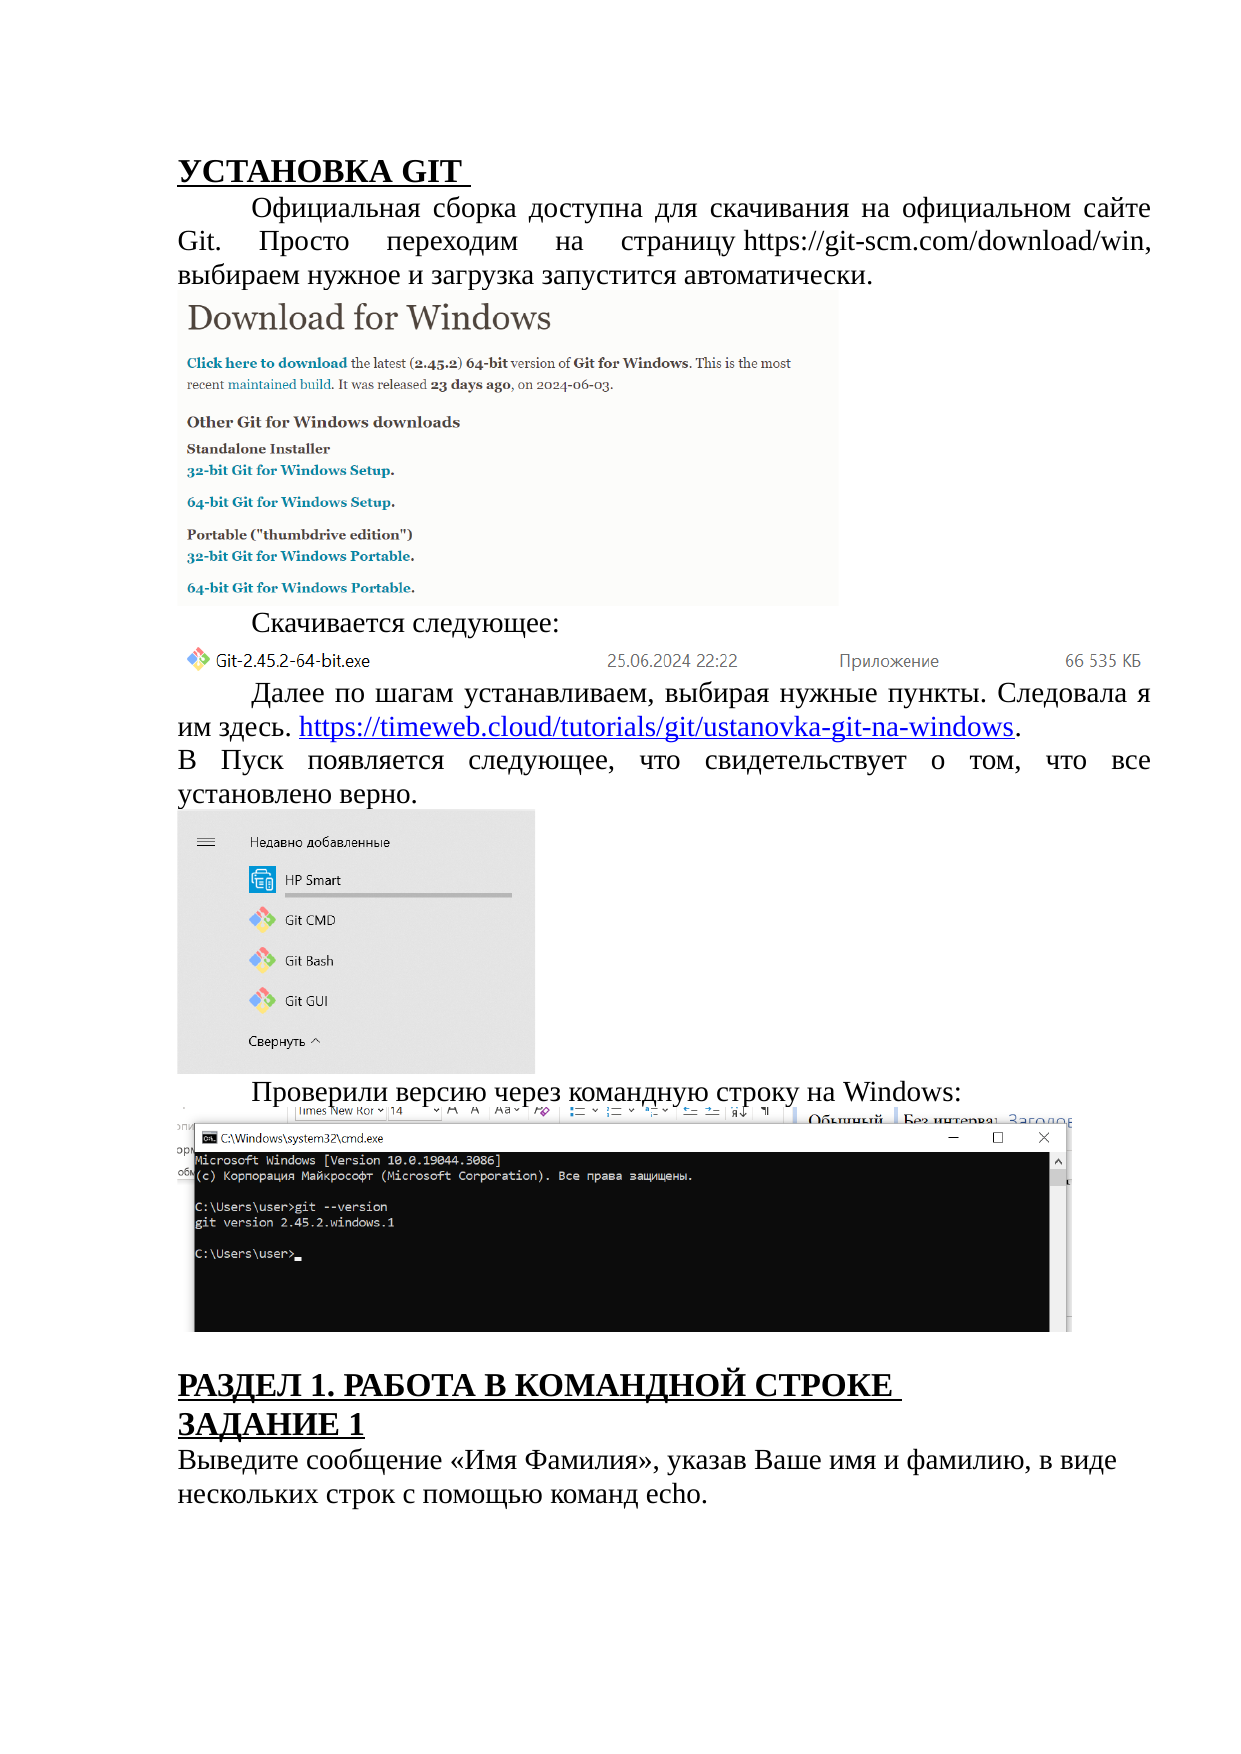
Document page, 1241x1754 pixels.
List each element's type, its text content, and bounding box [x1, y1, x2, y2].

picture [177, 639, 1152, 676]
text нескольких строк с помощью команд echo. [177, 1476, 1152, 1509]
text УСТАНОВКА GIT [177, 152, 1152, 190]
text Официальная сборка доступна для скачивания на официальном сайте Git. Просто переходим на страницу https://git-scm.com/download/win, выбираем нужное и загрузка запустится автоматически. [177, 190, 1152, 291]
text ЗАДАНИЕ 1 [177, 1404, 1152, 1442]
text В Пуск появляется следующее, что свидетельствует о том, что все установлено верно. [177, 742, 1152, 809]
text Проверили версию через командную строку на Windows: [177, 1074, 1152, 1107]
text Далее по шагам устанавливаем, выбирая нужные пункты. Следовала я им здесь. https://timeweb.cloud/tutorials/git/ustanovka-git-na-windows. [177, 676, 1152, 742]
picture [177, 290, 839, 606]
picture [177, 809, 536, 1074]
text Выведите сообщение «Имя Фамилия», указав Ваше имя и фамилию, в виде [177, 1442, 1152, 1476]
text Скачивается следующее: [177, 606, 1152, 639]
text РАЗДЕЛ 1. РАБОТА В КОМАНДНОЙ СТРОКЕ [177, 1366, 1152, 1404]
picture [177, 1107, 1072, 1332]
